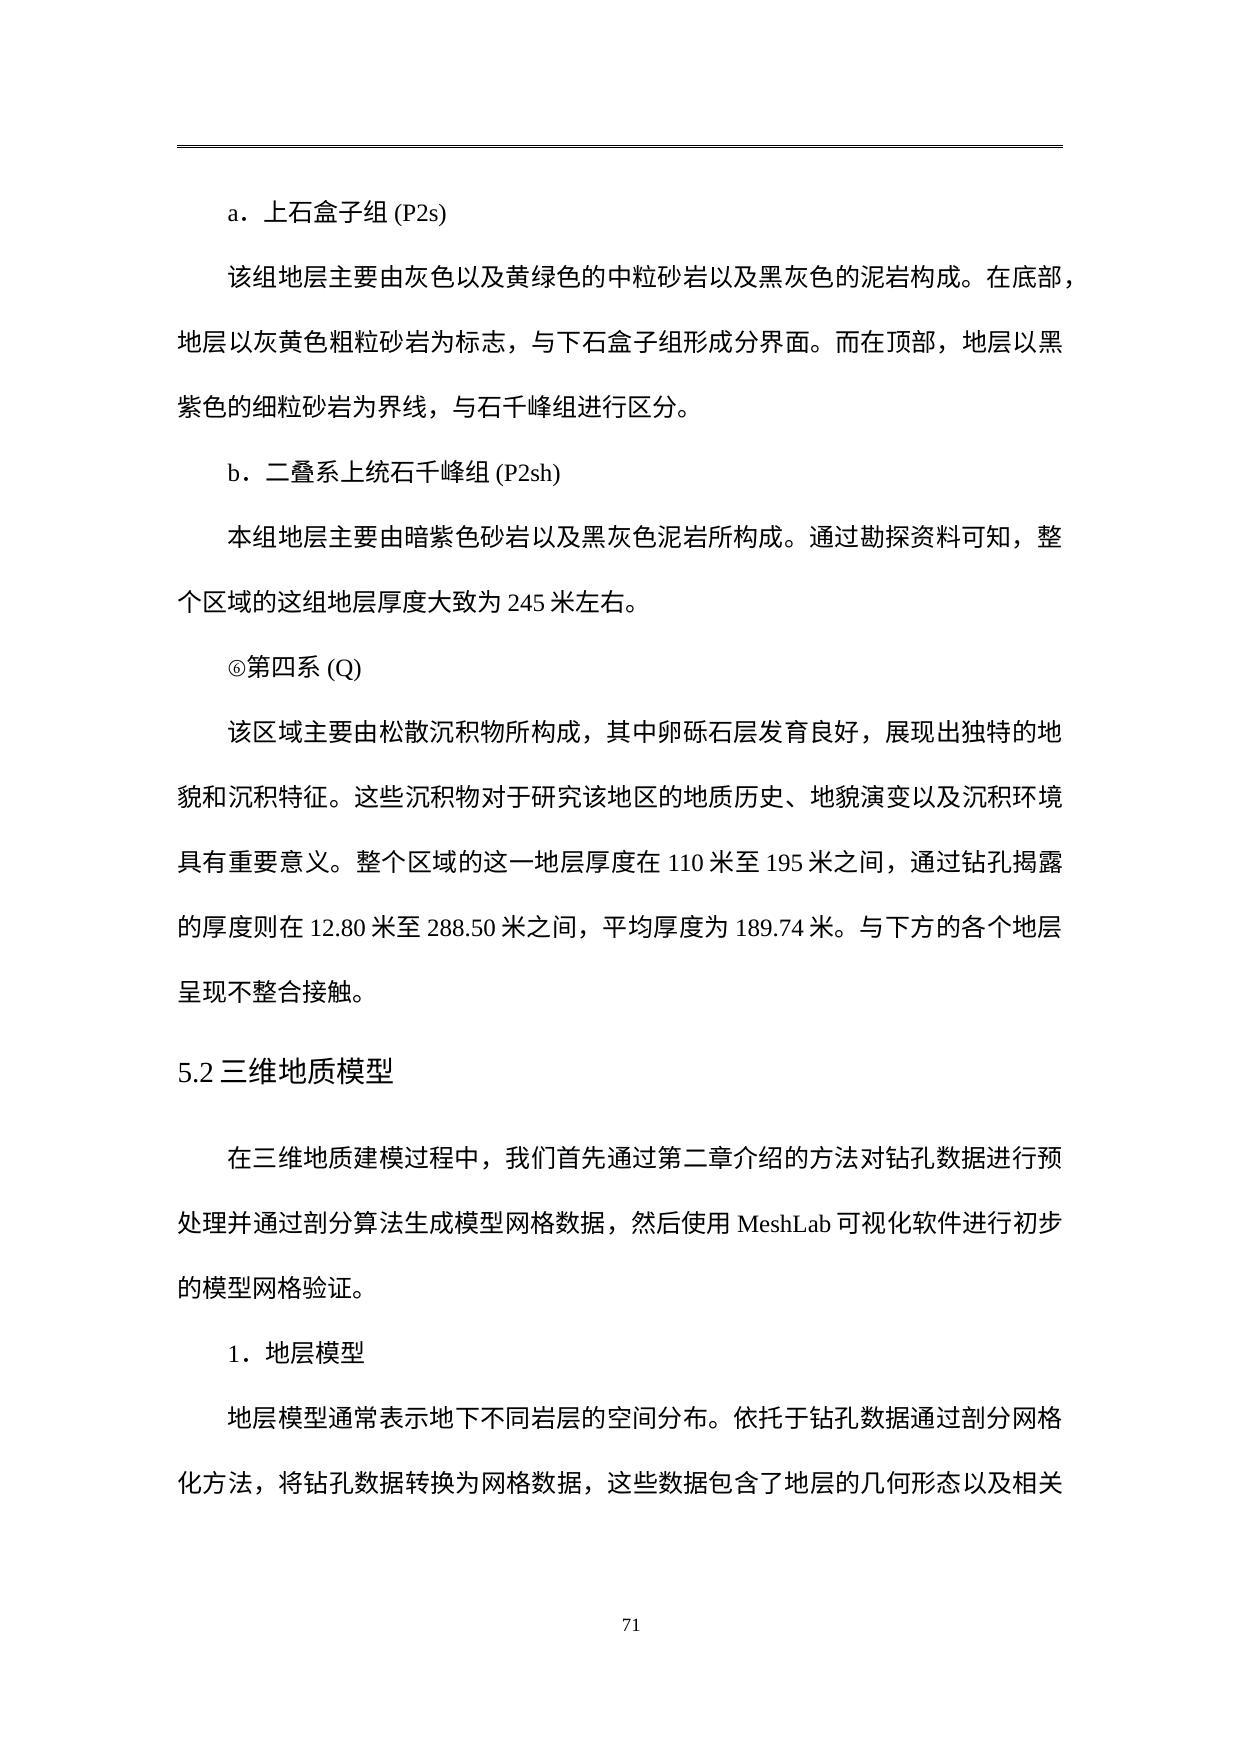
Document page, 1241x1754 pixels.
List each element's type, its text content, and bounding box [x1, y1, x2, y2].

text a．上石盒子组 (P2s) [177, 178, 1063, 243]
text 本组地层主要由暗紫色砂岩以及黑灰色泥岩所构成。通过勘探资料可知，整个区域的这组地层厚度大致为245米左右。 [177, 503, 1063, 633]
text b．二叠系上统石千峰组 (P2sh) [177, 438, 1063, 503]
text 5.2三维地质模型 [177, 1048, 1063, 1091]
text 该区域主要由松散沉积物所构成，其中卵砾石层发育良好，展现出独特的地貌和沉积特征。这些沉积物对于研究该地区的地质历史、地貌演变以及沉积环境具有重要意义。整个区域的这一地层厚度在110米至195米之间，通过钻孔揭露的厚度则在12.80米至288.50米之间，平均厚度为189.74米。与下方的各个地层呈现不整合接触。 [177, 698, 1063, 1023]
text 1．地层模型 [177, 1319, 1063, 1384]
text 该组地层主要由灰色以及黄绿色的中粒砂岩以及黑灰色的泥岩构成。在底部，地层以灰黄色粗粒砂岩为标志，与下石盒子组形成分界面。而在顶部，地层以黑紫色的细粒砂岩为界线，与石千峰组进行区分。 [177, 243, 1063, 438]
text ⑥第四系 (Q) [177, 633, 1063, 698]
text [177, 1384, 1063, 1514]
text 在三维地质建模过程中，我们首先通过第二章介绍的方法对钻孔数据进行预处理并通过剖分算法生成模型网格数据，然后使用MeshLab可视化软件进行初步的模型网格验证。 [177, 1124, 1063, 1319]
